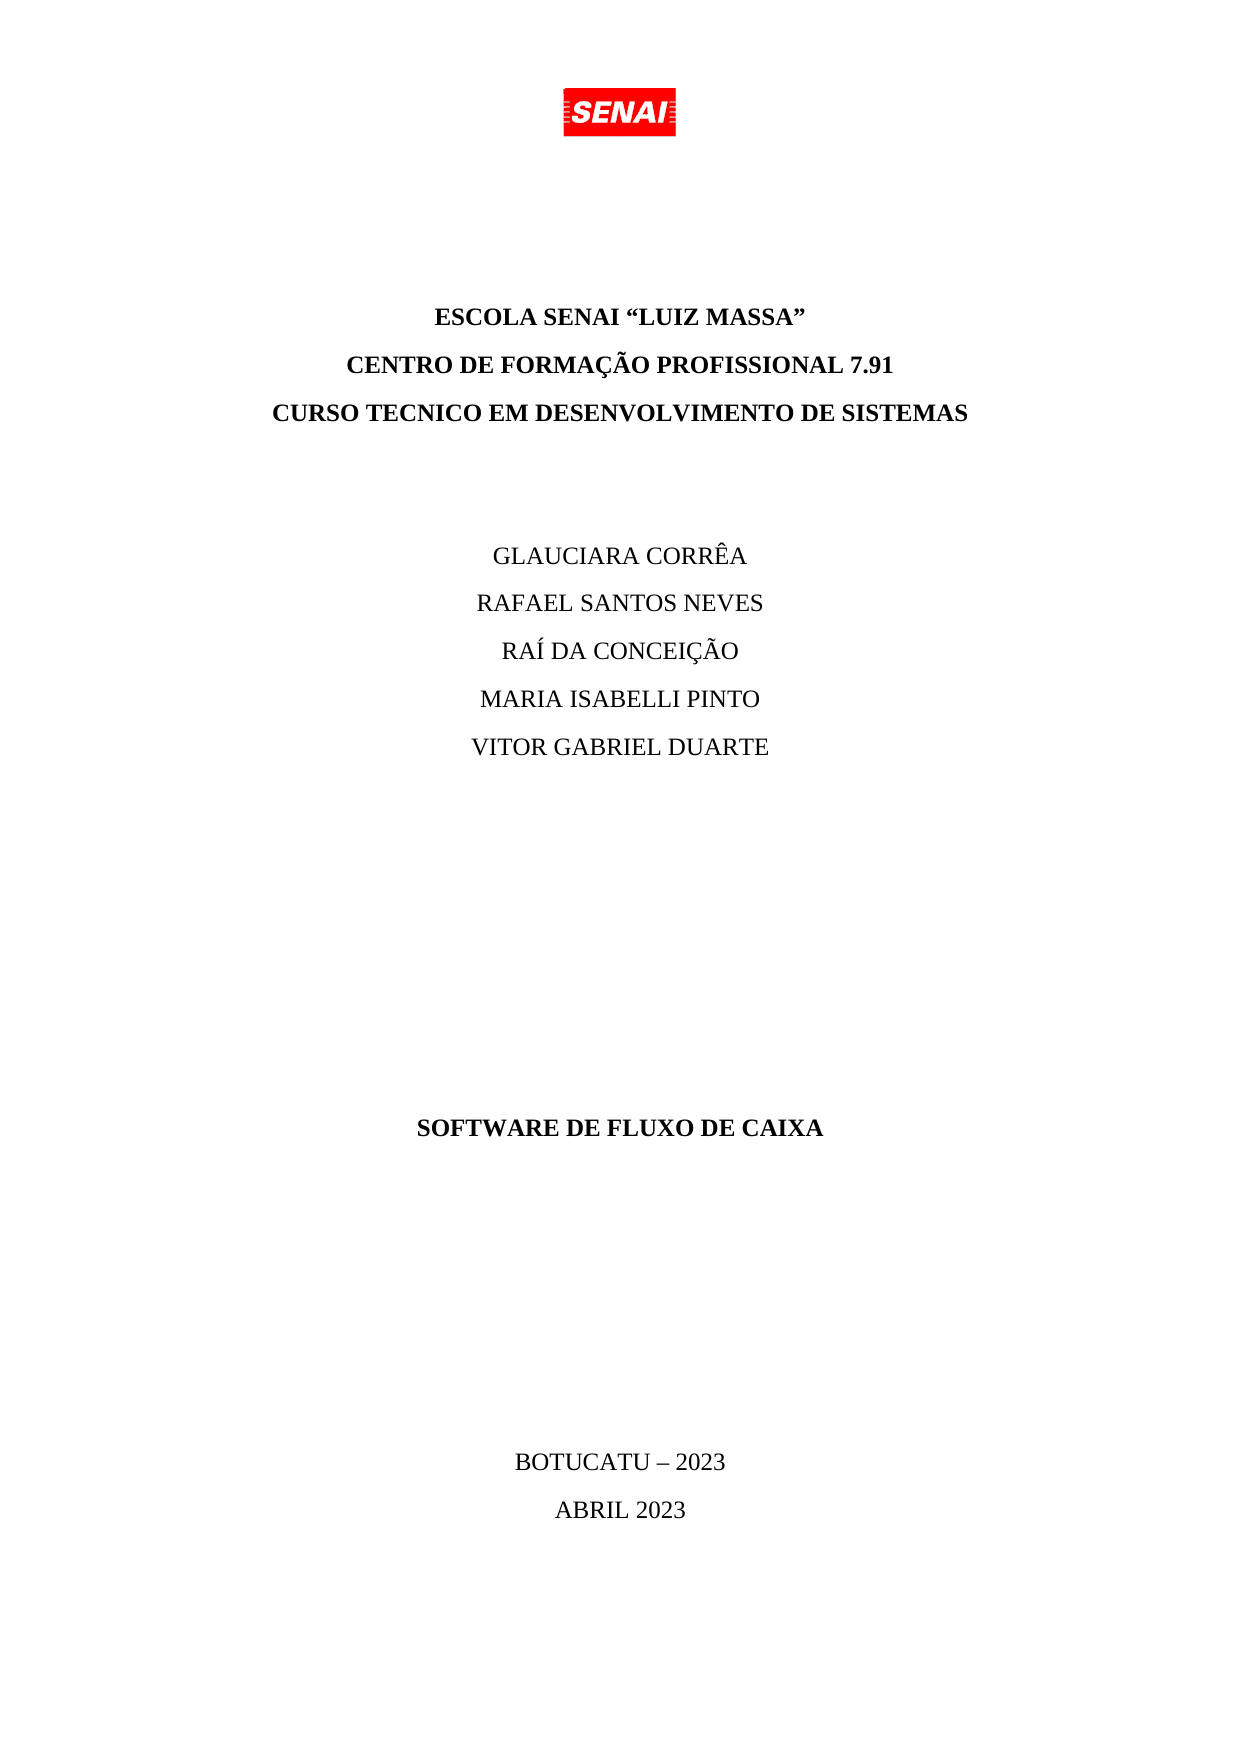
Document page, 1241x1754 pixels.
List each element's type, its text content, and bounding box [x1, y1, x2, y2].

text CURSO TECNICO EM DESENVOLVIMENTO DE SISTEMAS [150, 398, 1090, 426]
picture [539, 75, 700, 150]
text ESCOLA SENAI “LUIZ MASSA” [150, 302, 1090, 331]
text SOFTWARE DE FLUXO DE CAIXA [150, 1113, 1090, 1142]
text RAFAEL SANTOS NEVES [150, 588, 1090, 617]
text BOTUCATU – 2023 [150, 1447, 1090, 1476]
text ABRIL 2023 [150, 1495, 1090, 1524]
text CENTRO DE FORMAÇÃO PROFISSIONAL 7.91 [150, 350, 1090, 379]
text VITOR GABRIEL DUARTE [150, 732, 1090, 760]
text MARIA ISABELLI PINTO [150, 684, 1090, 713]
text GLAUCIARA CORRÊA [150, 541, 1090, 569]
text RAÍ DA CONCEIÇÃO [150, 636, 1090, 665]
